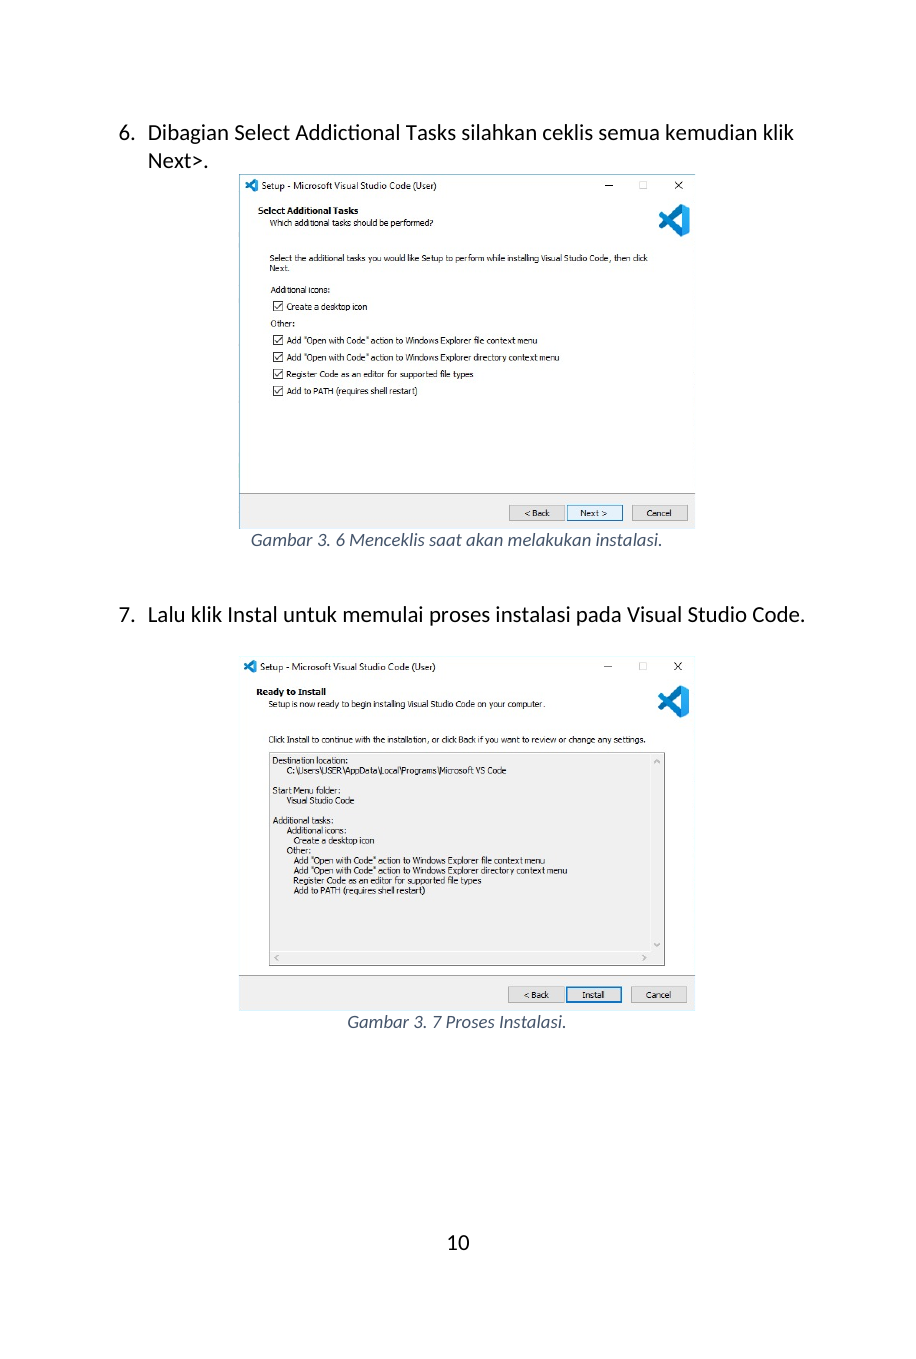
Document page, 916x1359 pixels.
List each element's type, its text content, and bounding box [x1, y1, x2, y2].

list Lalu klik Instal untuk memulai proses instalasi pada Visual Studio Code. [118, 600, 816, 628]
picture [238, 174, 696, 529]
text Gambar 3. 6 Menceklis saat akan melakukan instalasi. [89, 528, 827, 551]
picture [238, 656, 696, 1011]
list Dibagian Select Addictional Tasks silahkan ceklis semua kemudian klik Next>. [118, 118, 816, 174]
text Gambar 3. 7 Proses Instalasi. [89, 1011, 827, 1034]
